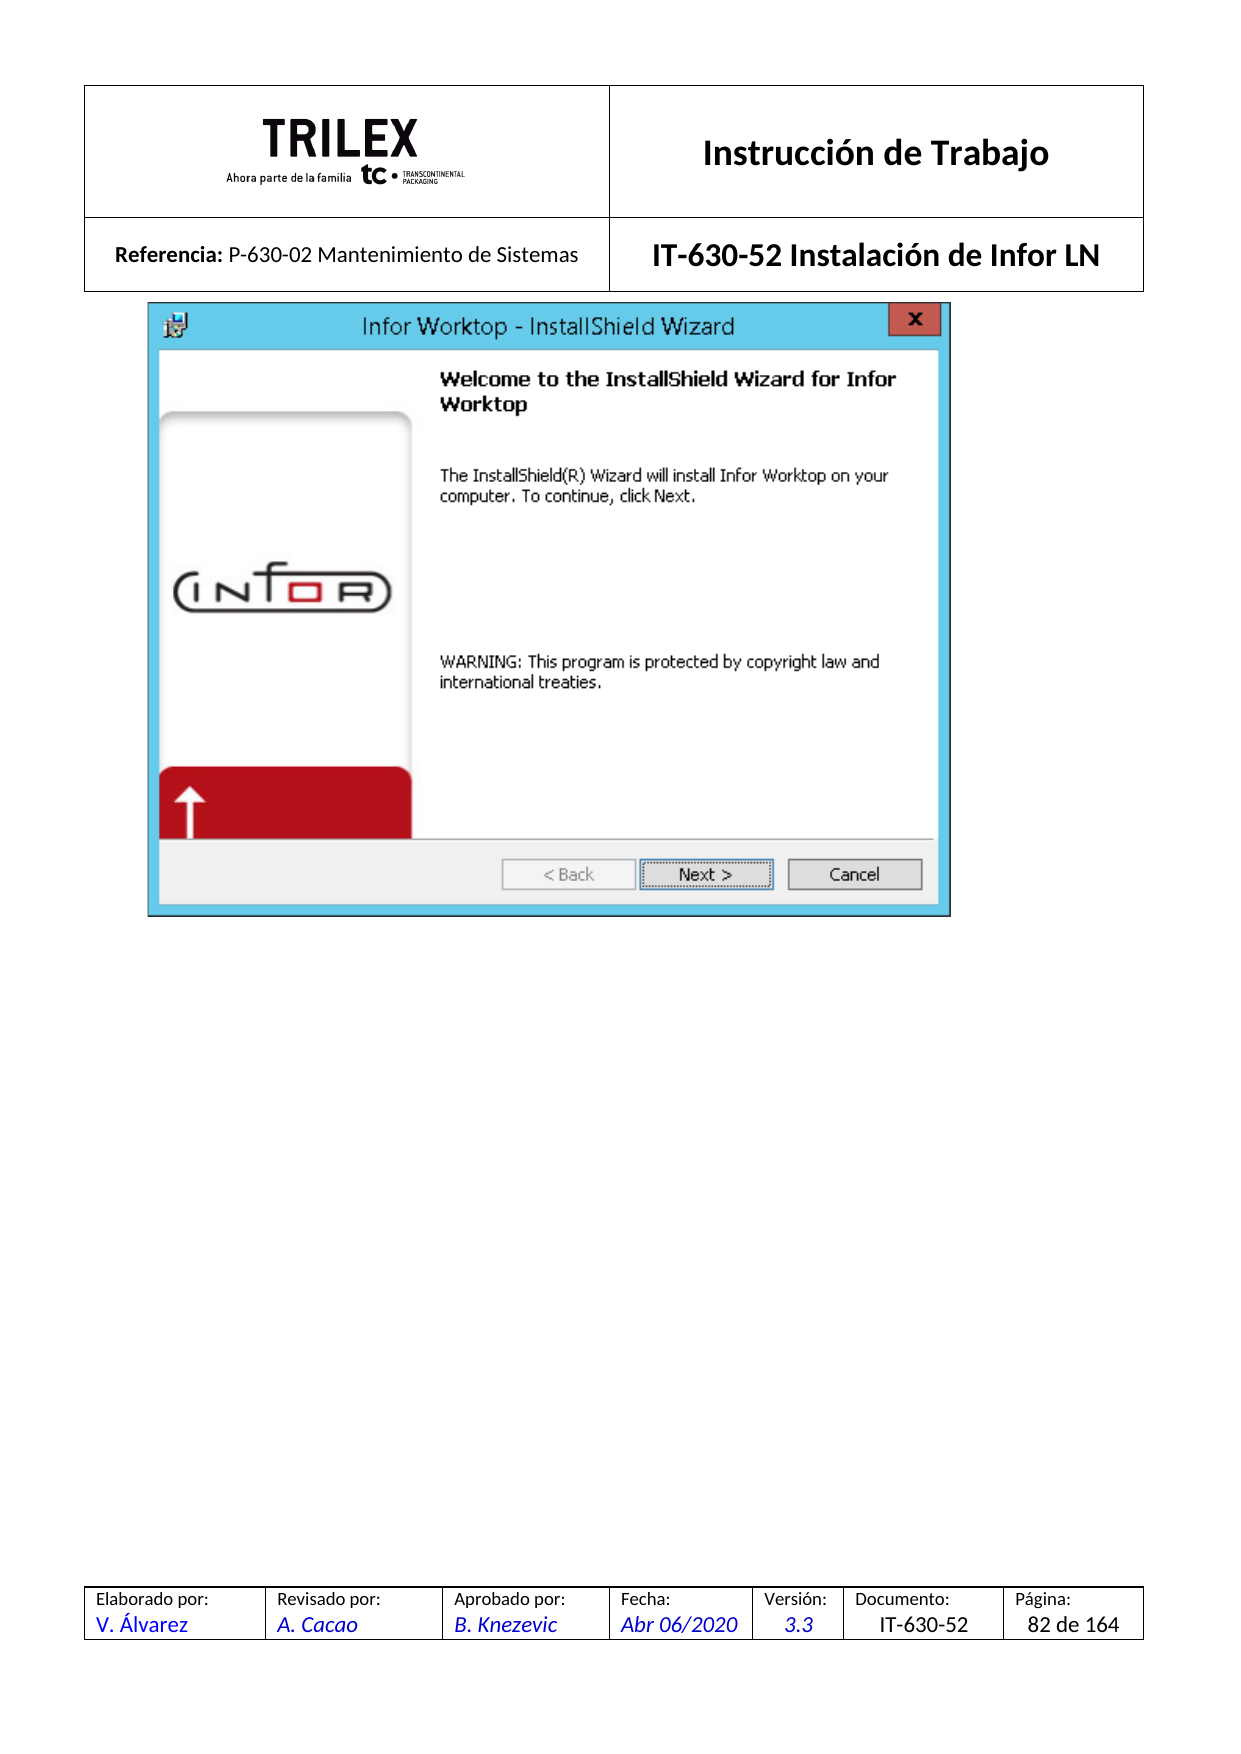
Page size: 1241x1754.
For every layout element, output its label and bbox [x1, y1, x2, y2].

picture [207, 93, 487, 210]
picture [147, 302, 951, 917]
